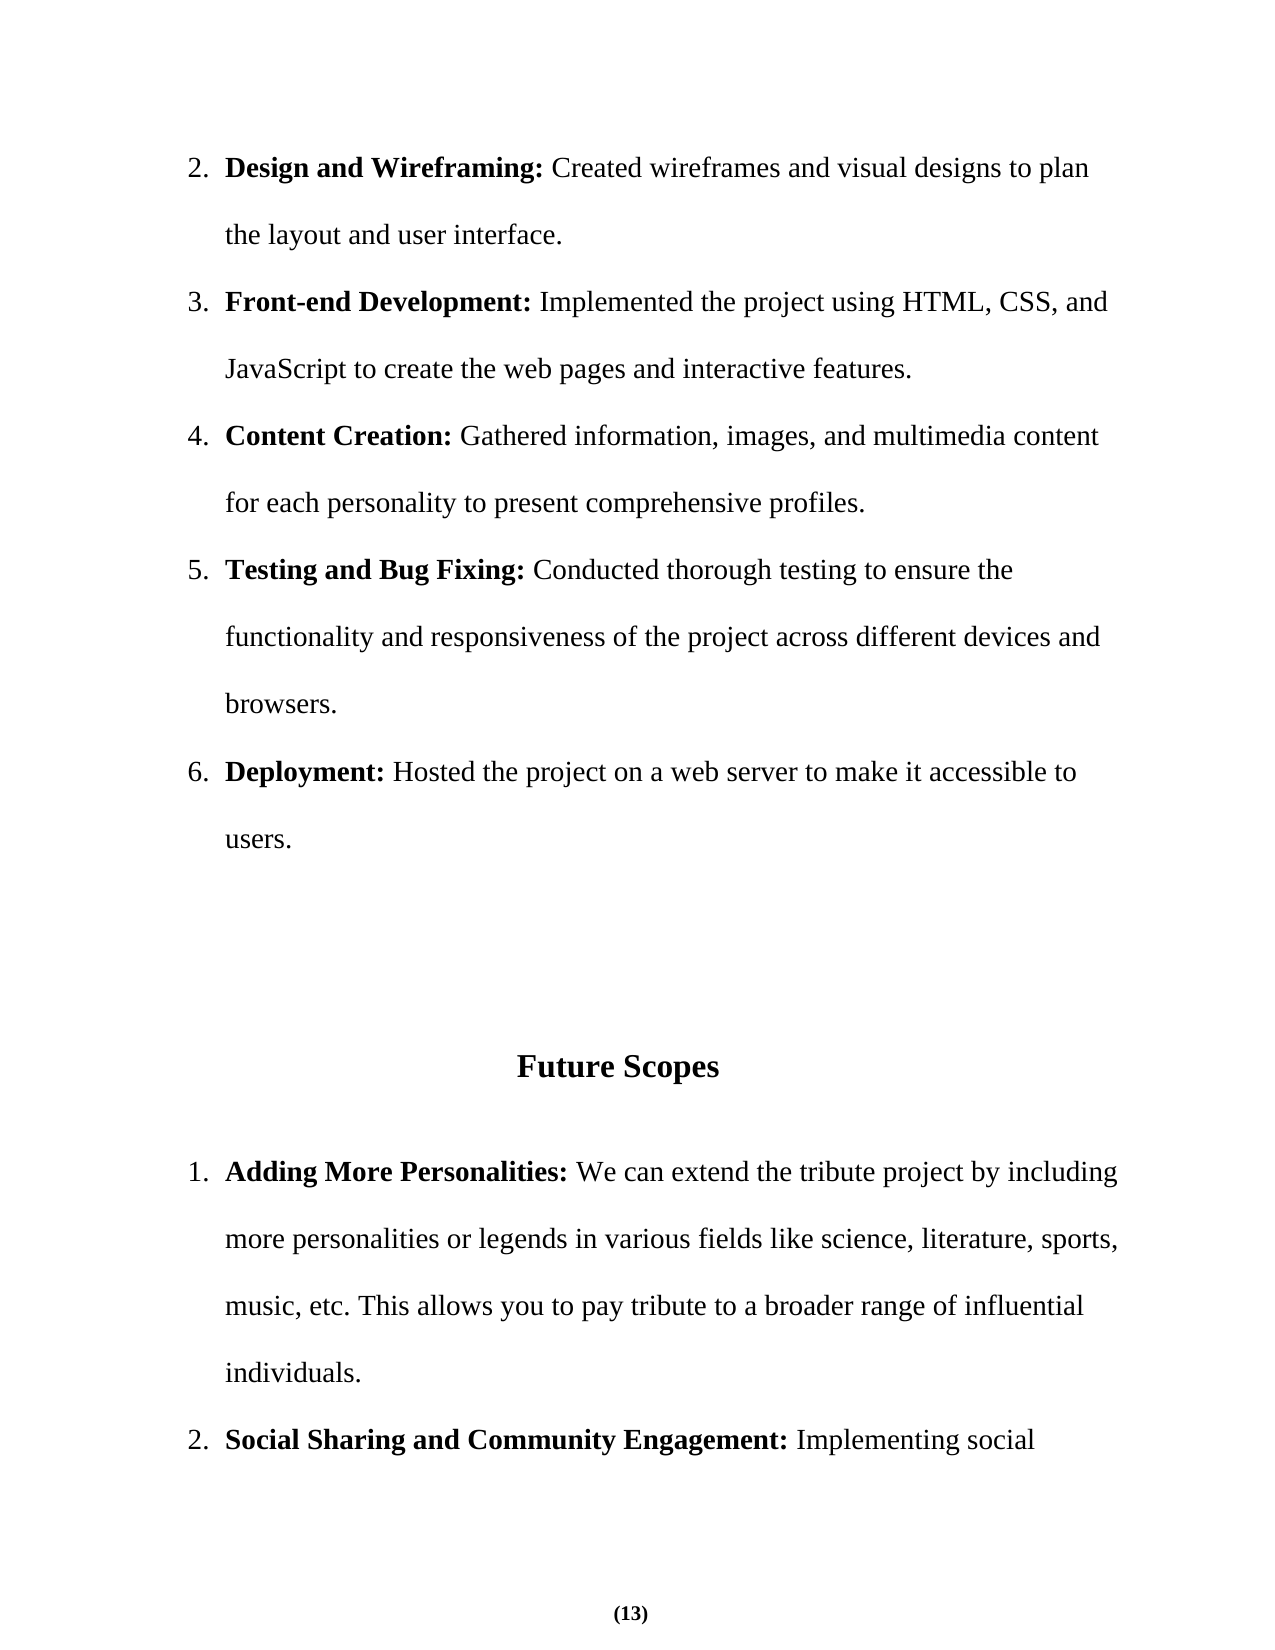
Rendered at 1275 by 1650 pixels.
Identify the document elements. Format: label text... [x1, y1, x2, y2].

list Testing and Bug Fixing: Conducted thorough testing to ensure the functionality and responsiveness of the project across different devices and browsers. [187, 552, 1125, 720]
list Front-end Development: Implemented the project using HTML, CSS, and JavaScript to create the web pages and interactive features. [187, 284, 1125, 385]
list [187, 1422, 1125, 1456]
list Design and Wireframing: Created wireframes and visual designs to plan the layout and user interface. [187, 150, 1125, 251]
text Future Scopes [450, 1046, 1125, 1084]
list Content Creation: Gathered information, images, and multimedia content for each personality to present comprehensive profiles. [187, 418, 1125, 519]
list Adding More Personalities: We can extend the tribute project by including more personalities or legends in various fields like science, literature, sports, music, etc. This allows you to pay tribute to a broader range of influential individuals. [187, 1154, 1125, 1389]
list Deployment: Hosted the project on a web server to make it accessible to users. [187, 754, 1125, 854]
